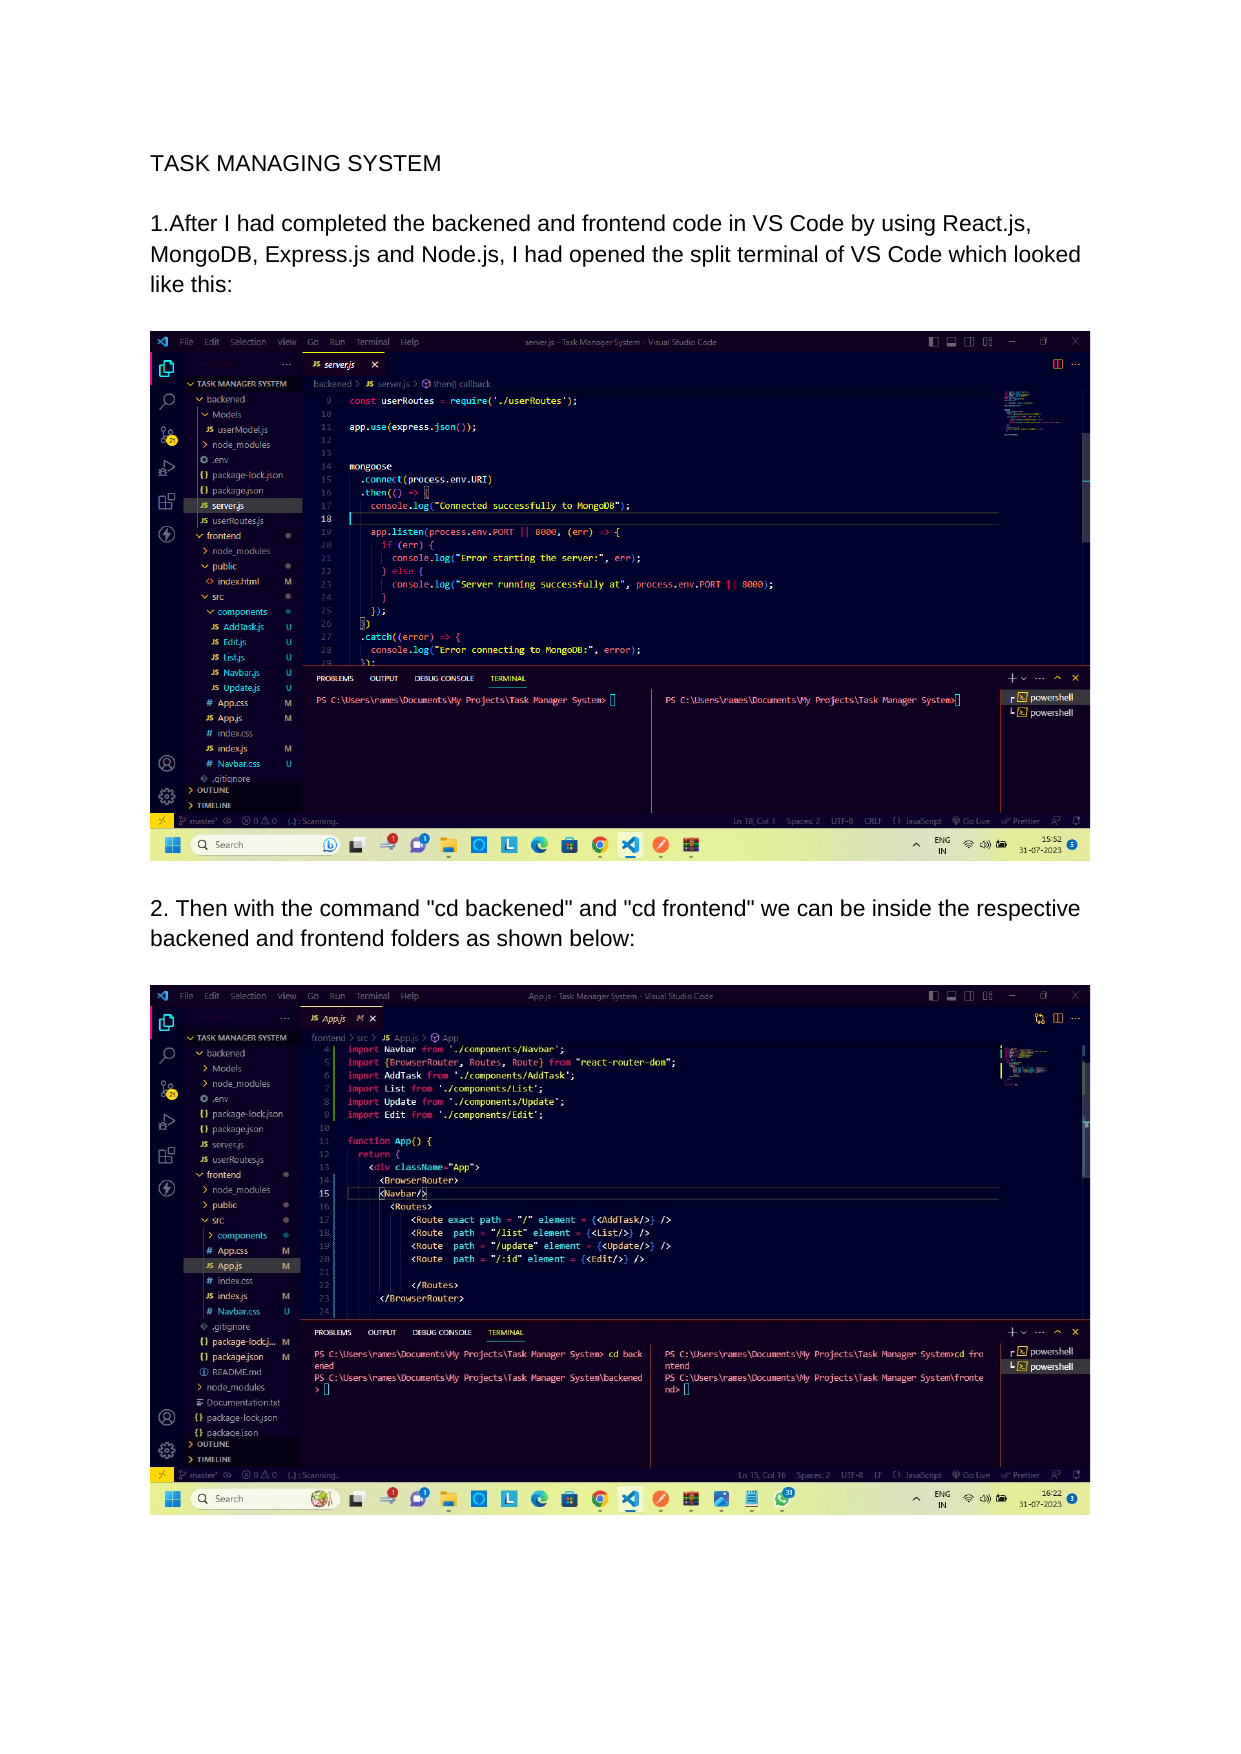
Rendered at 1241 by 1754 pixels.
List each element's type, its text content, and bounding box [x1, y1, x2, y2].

picture [150, 985, 1091, 1515]
picture [150, 331, 1091, 861]
text 2. Then with the command "cd backened" and "cd frontend" we can be inside the respective backened and frontend folders as shown below: [150, 894, 1090, 951]
text 1.After I had completed the backened and frontend code in VS Code by using React.js, MongoDB, Express.js and Node.js, I had opened the split terminal of VS Code which looked like this: [150, 210, 1090, 297]
text TASK MANAGING SYSTEM [150, 150, 1090, 176]
